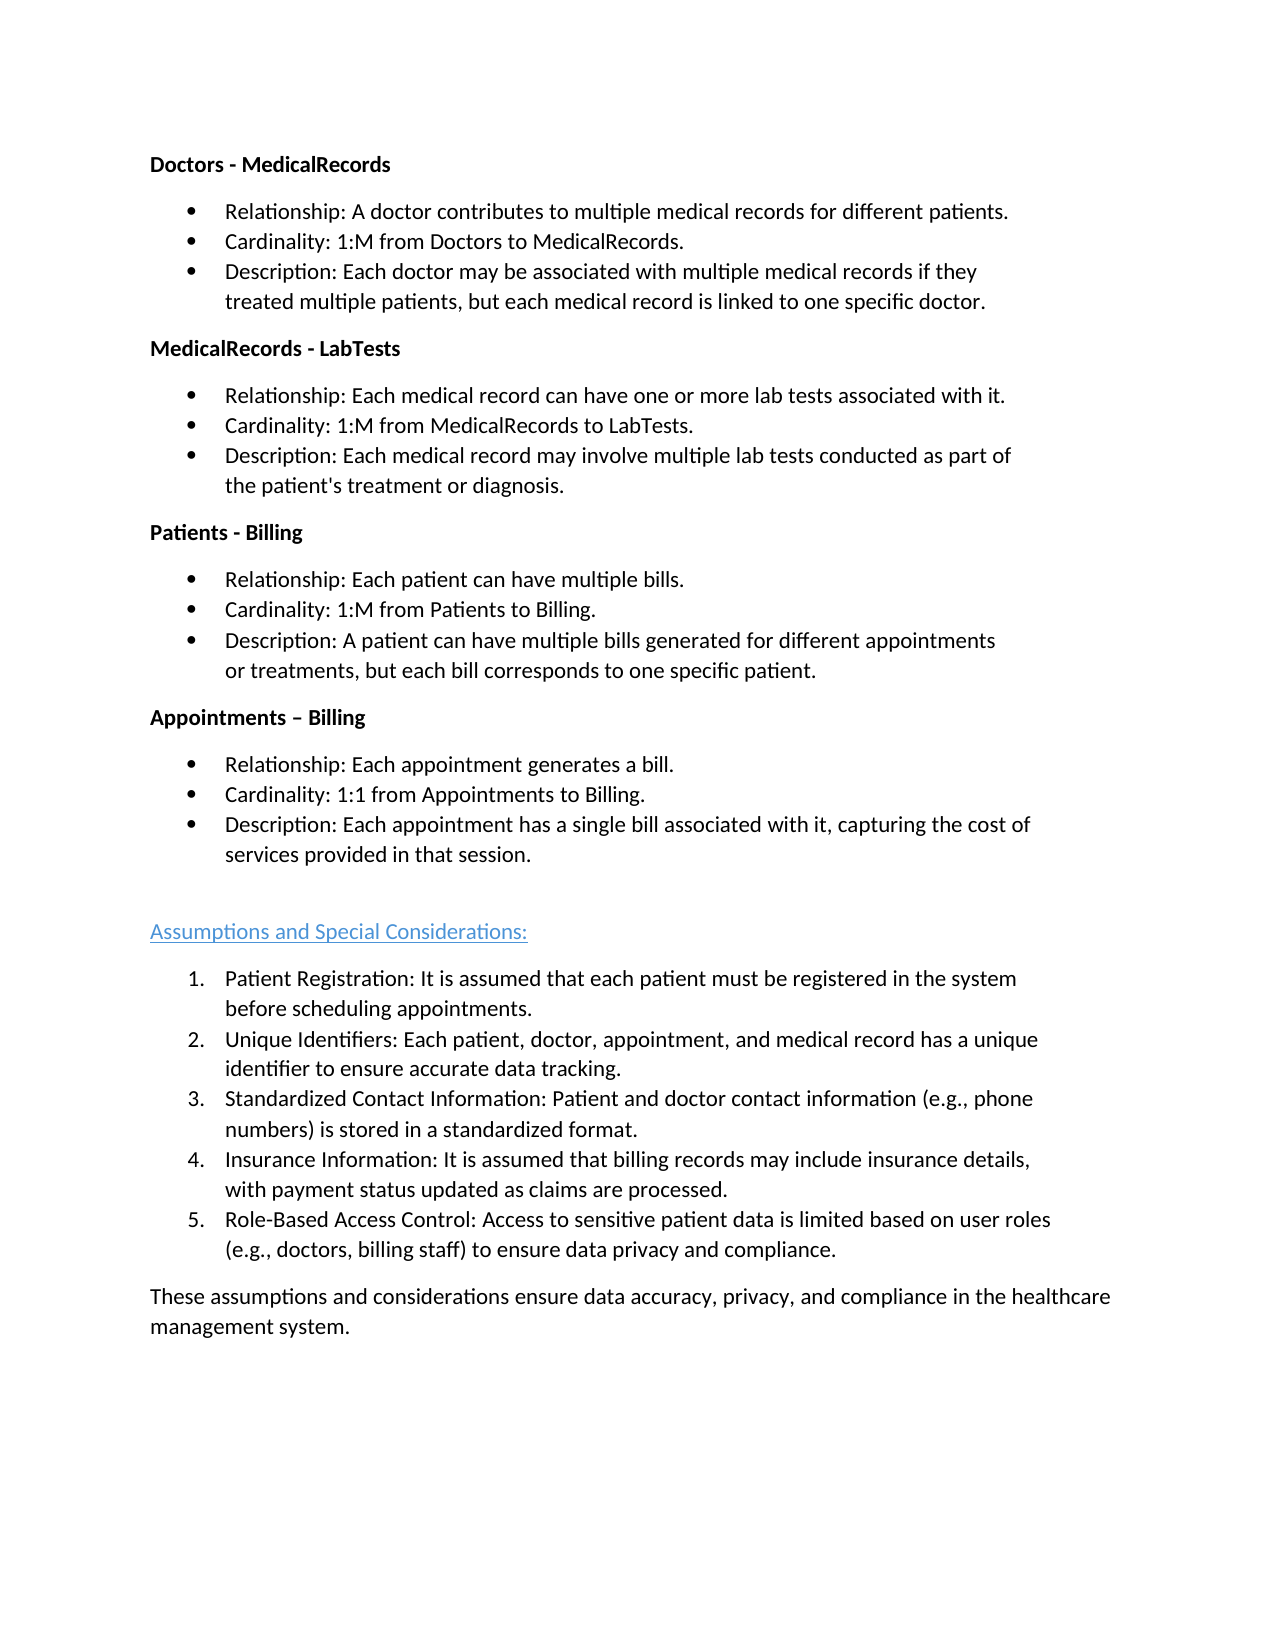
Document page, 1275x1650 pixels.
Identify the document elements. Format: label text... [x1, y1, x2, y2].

text Assumptions and Special Considerations: [150, 917, 1135, 946]
list Patient Registration: It is assumed that each patient must be registered in the system before scheduling appointments. [187, 964, 1077, 1022]
text These assumptions and considerations ensure data accuracy, privacy, and compliance in the healthcare management system. [150, 1282, 1135, 1340]
subtitle Appointments – Billing [150, 703, 1135, 731]
list Relationship: Each patient can have multiple bills. [187, 565, 1135, 593]
subtitle Patients - Billing [150, 518, 1135, 546]
list Description: Each appointment has a single bill associated with it, capturing the cost of services provided in that session. [187, 810, 1108, 868]
list Relationship: Each appointment generates a bill. [187, 750, 1135, 778]
list Cardinality: 1:M from MedicalRecords to LabTests. [187, 411, 1135, 439]
subtitle MedicalRecords - LabTests [150, 334, 1135, 362]
list Role-Based Access Control: Access to sensitive patient data is limited based on user roles (e.g., doctors, billing staff) to ensure data privacy and compliance. [187, 1205, 1099, 1263]
list Description: A patient can have multiple bills generated for different appointments or treatments, but each bill corresponds to one specific patient. [187, 626, 1016, 684]
list Cardinality: 1:M from Patients to Billing. [187, 596, 1135, 624]
list Insurance Information: It is assumed that billing records may include insurance details, with payment status updated as claims are processed. [187, 1145, 1073, 1203]
list Description: Each medical record may involve multiple lab tests conducted as part of the patient's treatment or diagnosis. [187, 441, 1044, 499]
list Unique Identifiers: Each patient, doctor, appointment, and medical record has a unique identifier to ensure accurate data tracking. [187, 1025, 1124, 1082]
list Relationship: A doctor contributes to multiple medical records for different patients. [187, 197, 1135, 225]
list Standardized Contact Information: Patient and doctor contact information (e.g., phone numbers) is stored in a standardized format. [187, 1084, 1123, 1143]
list Cardinality: 1:1 from Appointments to Billing. [187, 780, 1135, 808]
list Description: Each doctor may be associated with multiple medical records if they treated multiple patients, but each medical record is linked to one specific doctor. [187, 257, 1047, 315]
list Relationship: Each medical record can have one or more lab tests associated with it. [187, 381, 1135, 409]
list Cardinality: 1:M from Doctors to MedicalRecords. [187, 227, 1135, 255]
subtitle Doctors - MedicalRecords [150, 150, 1135, 178]
